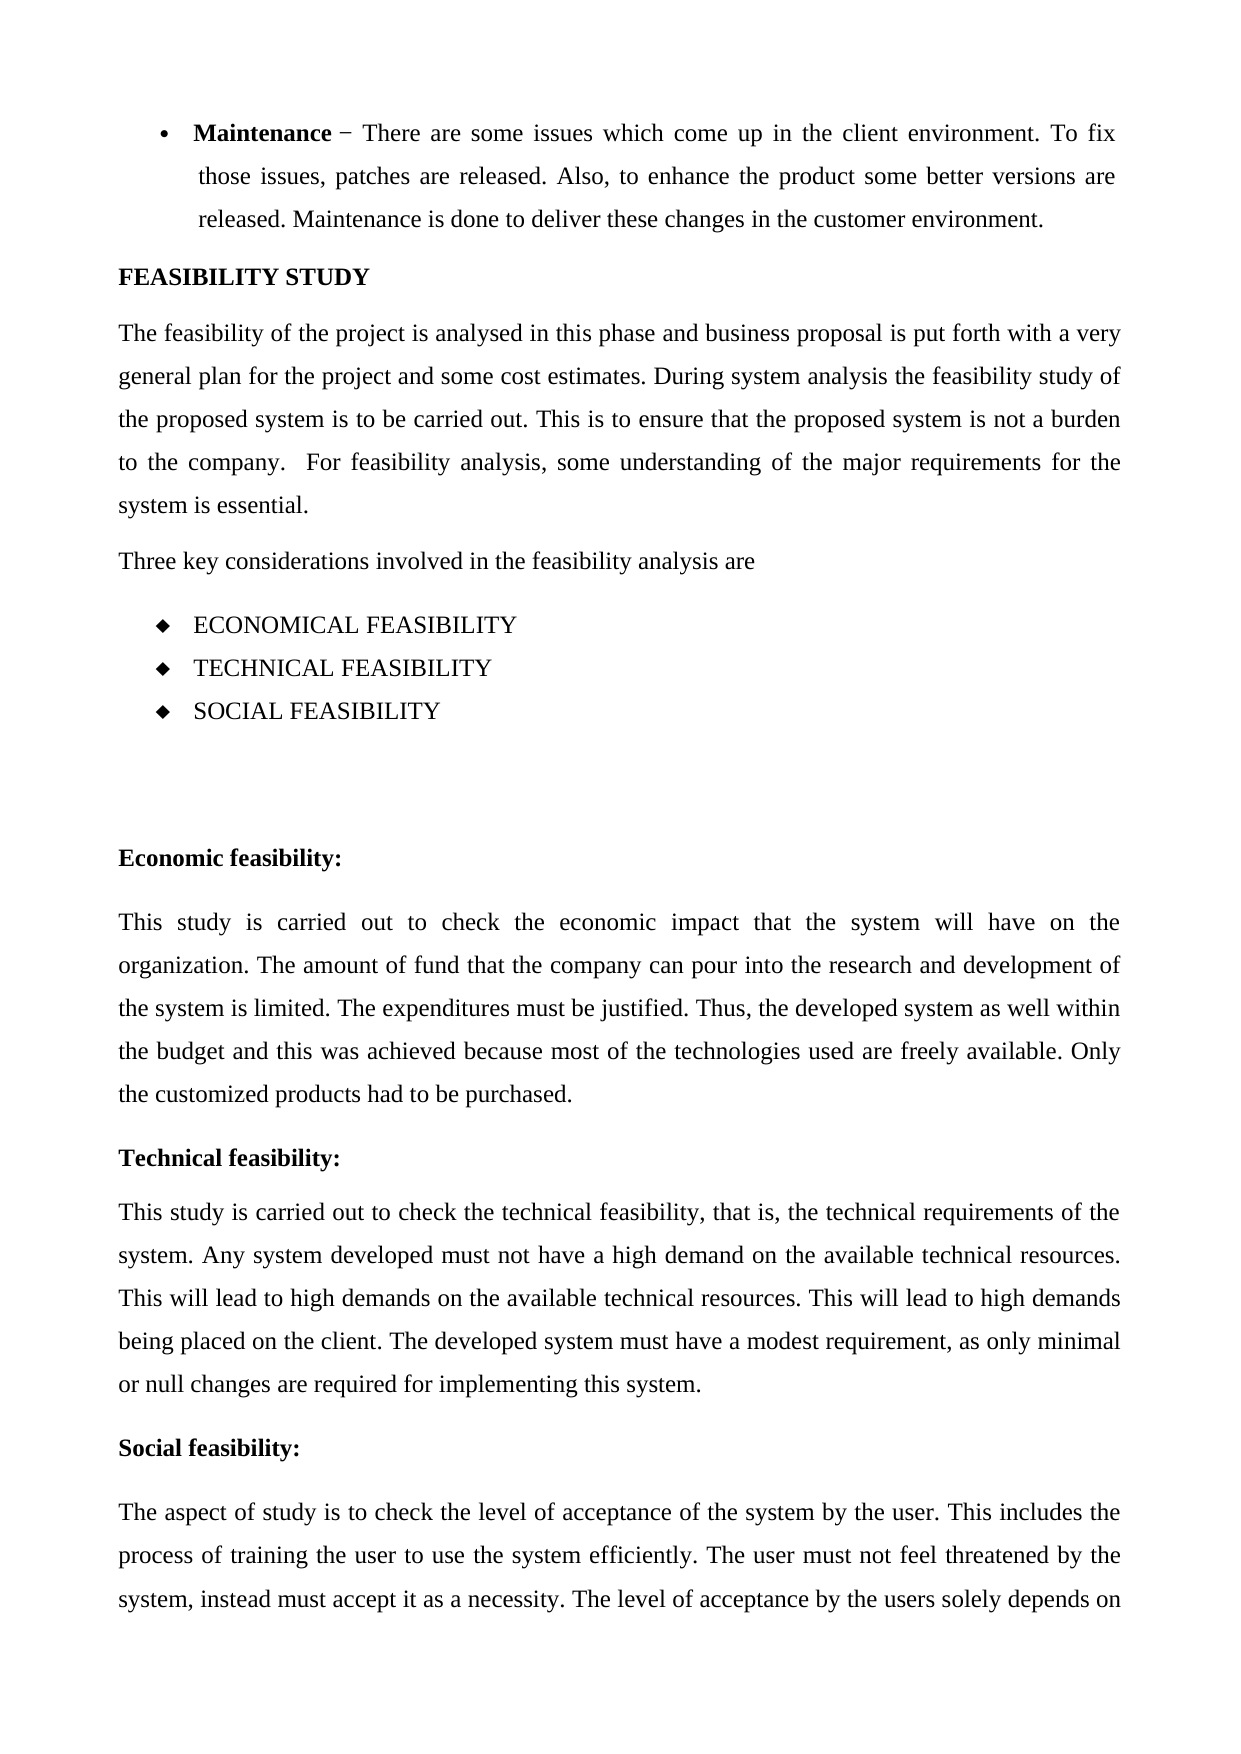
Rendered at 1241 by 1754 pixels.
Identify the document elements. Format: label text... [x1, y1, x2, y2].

text Economic feasibility: [118, 843, 1122, 872]
text This study is carried out to check the technical feasibility, that is, the technical requirements of the system. Any system developed must not have a high demand on the available technical resources. This will lead to high demands on the available technical resources. This will lead to high demands being placed on the client. The developed system must have a modest requirement, as only minimal or null changes are required for implementing this system. [118, 1197, 1122, 1398]
subtitle Technical feasibility: [118, 1143, 1122, 1172]
text FEASIBILITY STUDY [118, 262, 1122, 291]
list SOCIAL FEASIBILITY [156, 696, 1122, 725]
text The feasibility of the project is analysed in this phase and business proposal is put forth with a very general plan for the project and some cost estimates. During system analysis the feasibility study of the proposed system is to be carried out. This is to ensure that the proposed system is not a burden to the company. For feasibility analysis, some understanding of the major requirements for the system is essential. [118, 318, 1122, 519]
list TECHNICAL FEASIBILITY [156, 653, 1122, 682]
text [118, 1497, 1122, 1612]
list Maintenance − There are some issues which come up in the client environment. To fix those issues, patches are released. Also, to enhance the product some better versions are released. Maintenance is done to deliver these changes in the customer environment. [161, 118, 1117, 233]
text Three key considerations involved in the feasibility analysis are [118, 546, 1122, 575]
text This study is carried out to check the economic impact that the system will have on the organization. The amount of fund that the company can pour into the research and development of the system is limited. The expenditures must be justified. Thus, the developed system as well within the budget and this was achieved because most of the technologies used are freely available. Only the customized products had to be purchased. [118, 907, 1122, 1108]
text Social feasibility: [118, 1433, 1122, 1462]
list ECONOMICAL FEASIBILITY [156, 610, 1122, 639]
